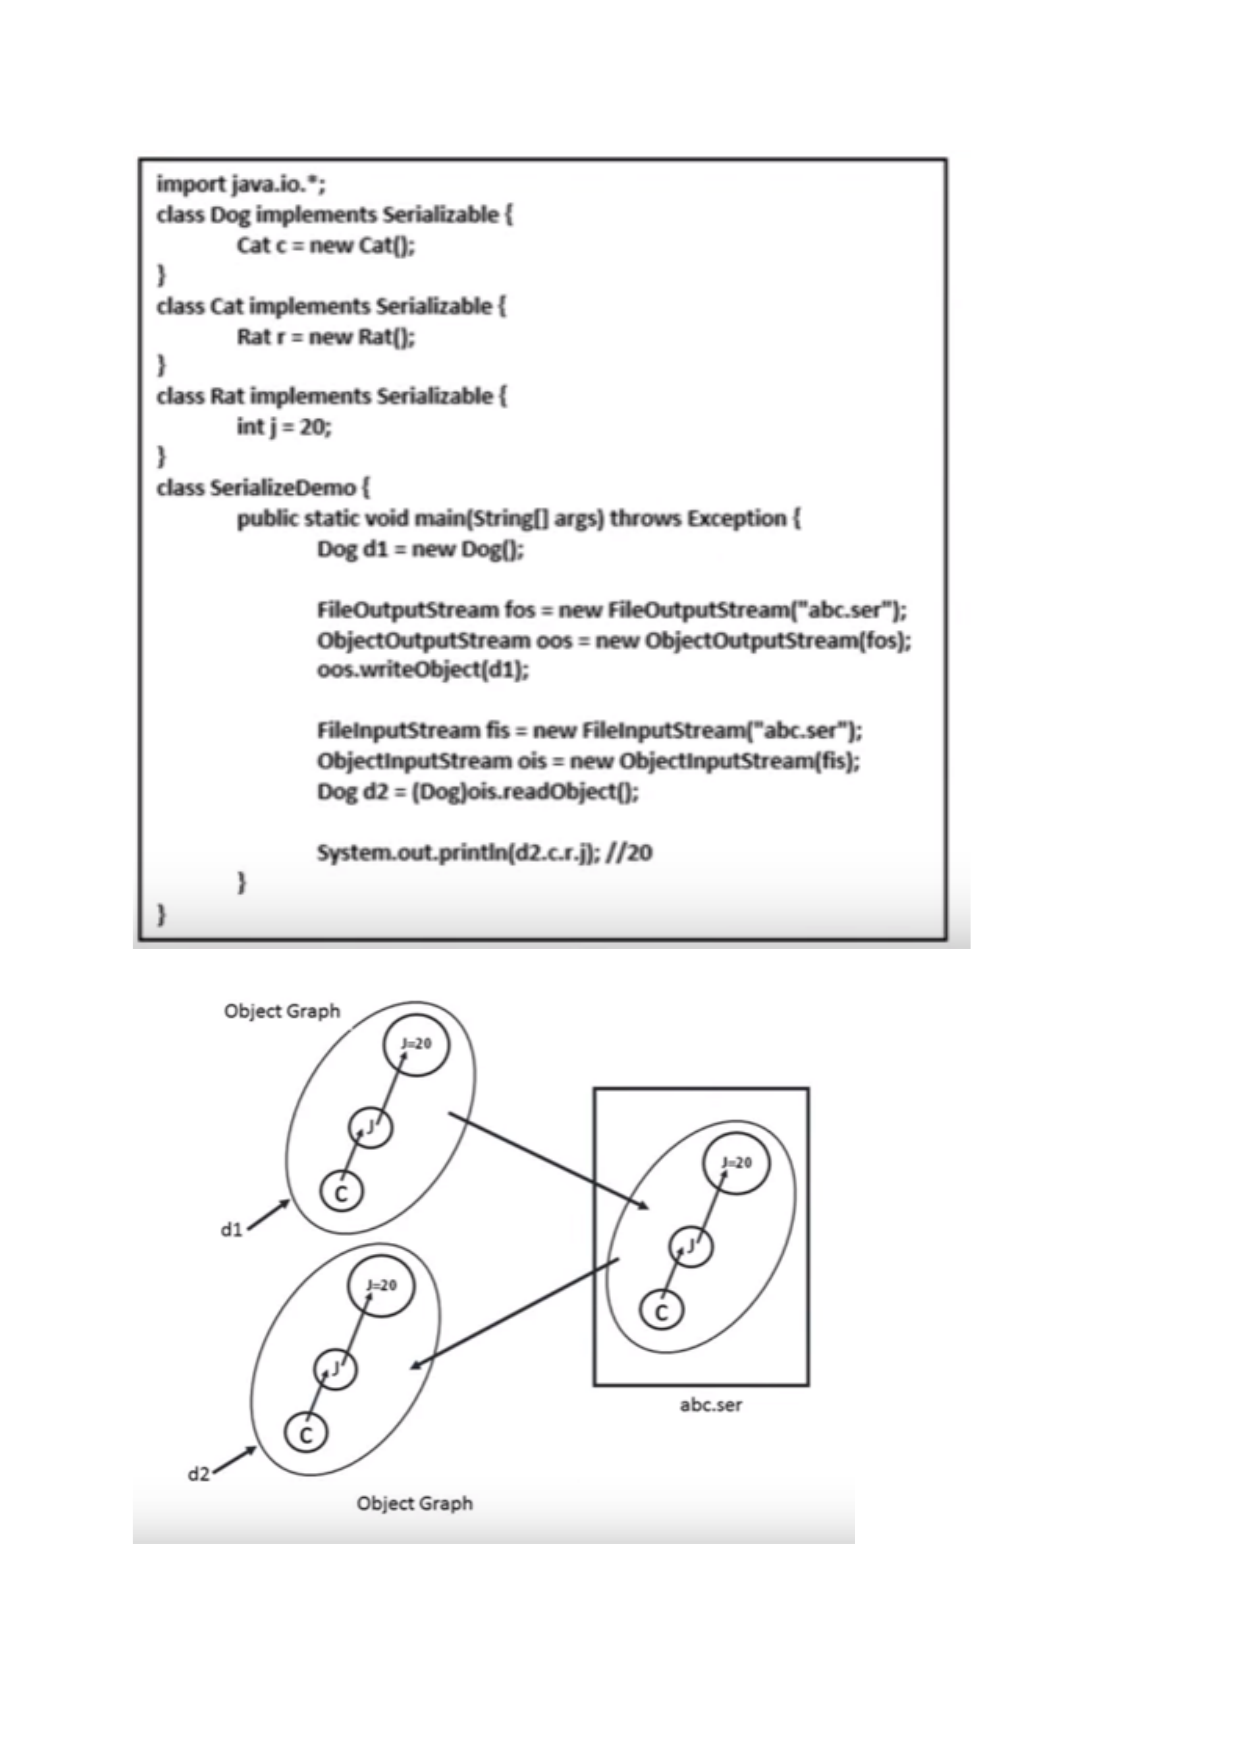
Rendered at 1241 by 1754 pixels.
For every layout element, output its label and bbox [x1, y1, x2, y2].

picture [132, 973, 855, 1544]
picture [132, 150, 971, 949]
